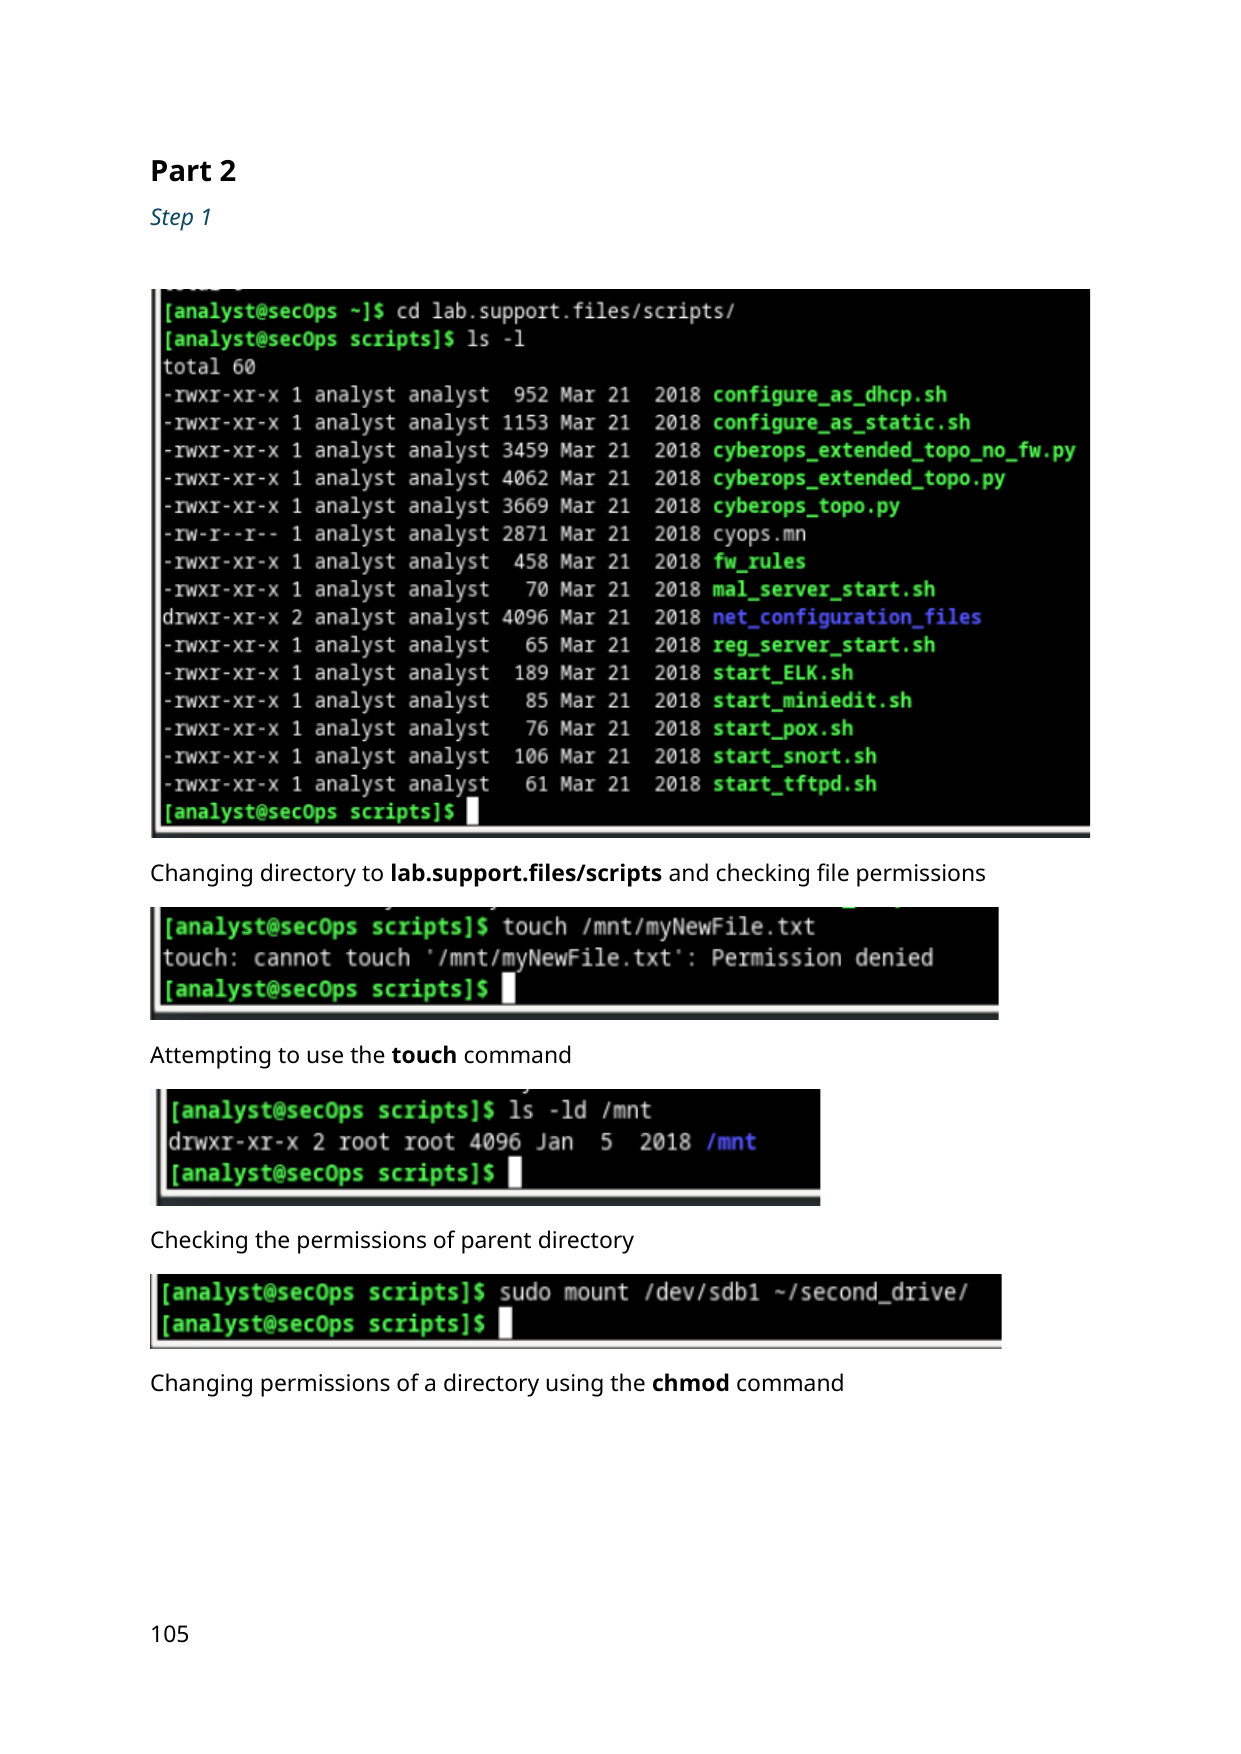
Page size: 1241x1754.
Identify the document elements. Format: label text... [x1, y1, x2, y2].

picture [150, 1089, 821, 1206]
text Checking the permissions of parent directory [150, 1224, 1090, 1256]
picture [150, 907, 999, 1020]
subtitle Step 1 [150, 201, 1090, 232]
picture [150, 289, 1091, 838]
subtitle Part 2 [150, 150, 1090, 190]
text Attempting to use the touch command [150, 1039, 1090, 1070]
text Changing directory to lab.support.files/scripts and checking file permissions [150, 857, 1090, 888]
text Changing permissions of a directory using the chmod command [150, 1367, 1090, 1399]
picture [150, 1274, 1002, 1349]
